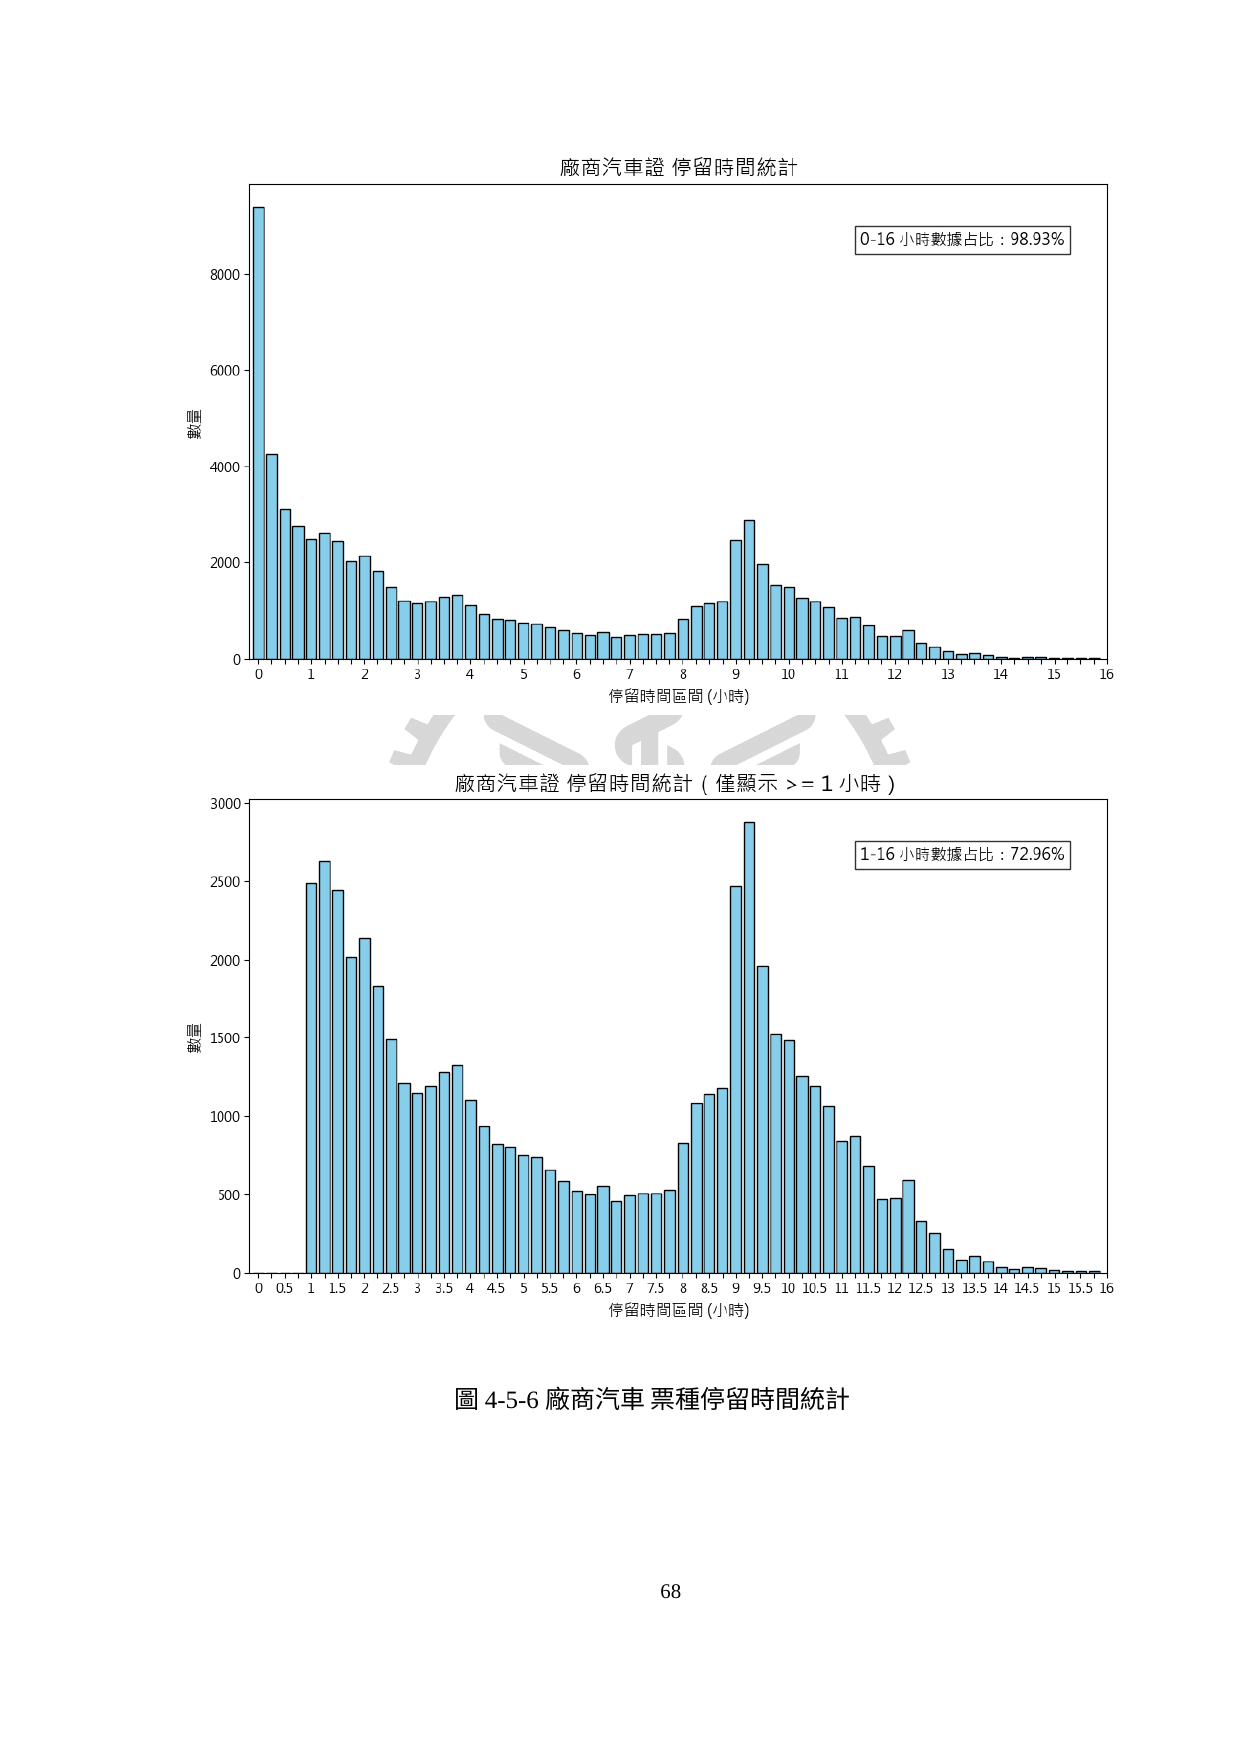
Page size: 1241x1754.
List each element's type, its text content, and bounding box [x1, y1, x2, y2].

text 圖4-5-6 廠商汽車 票種停留時間統計 [187, 1379, 1097, 1417]
picture [177, 150, 1123, 715]
picture [177, 765, 1123, 1329]
